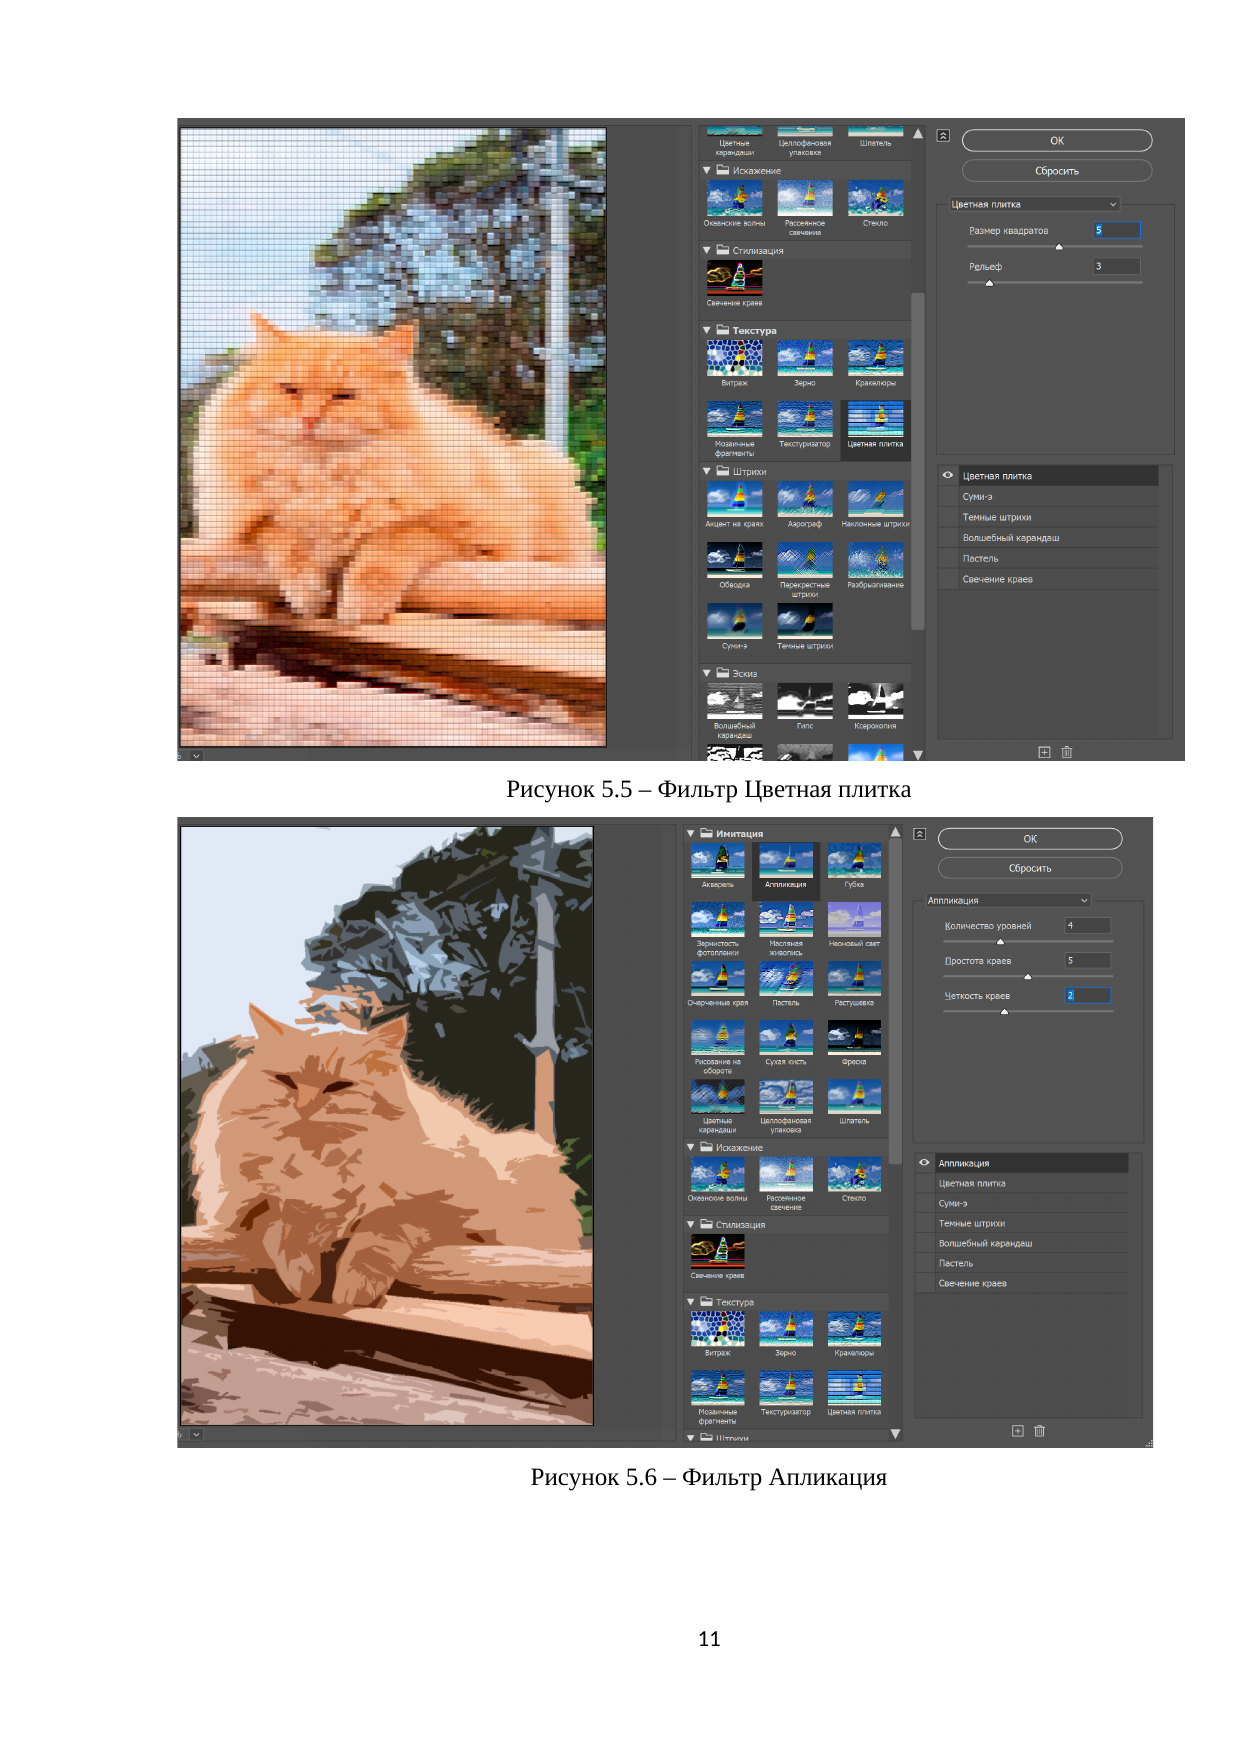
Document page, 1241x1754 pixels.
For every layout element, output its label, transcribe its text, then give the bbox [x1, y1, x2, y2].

text Рисунок 5.5 – Фильтр Цветная плитка [177, 774, 1152, 803]
text Рисунок 5.6 – Фильтр Апликация [177, 1462, 1152, 1491]
picture [177, 817, 1154, 1448]
picture [177, 118, 1185, 761]
